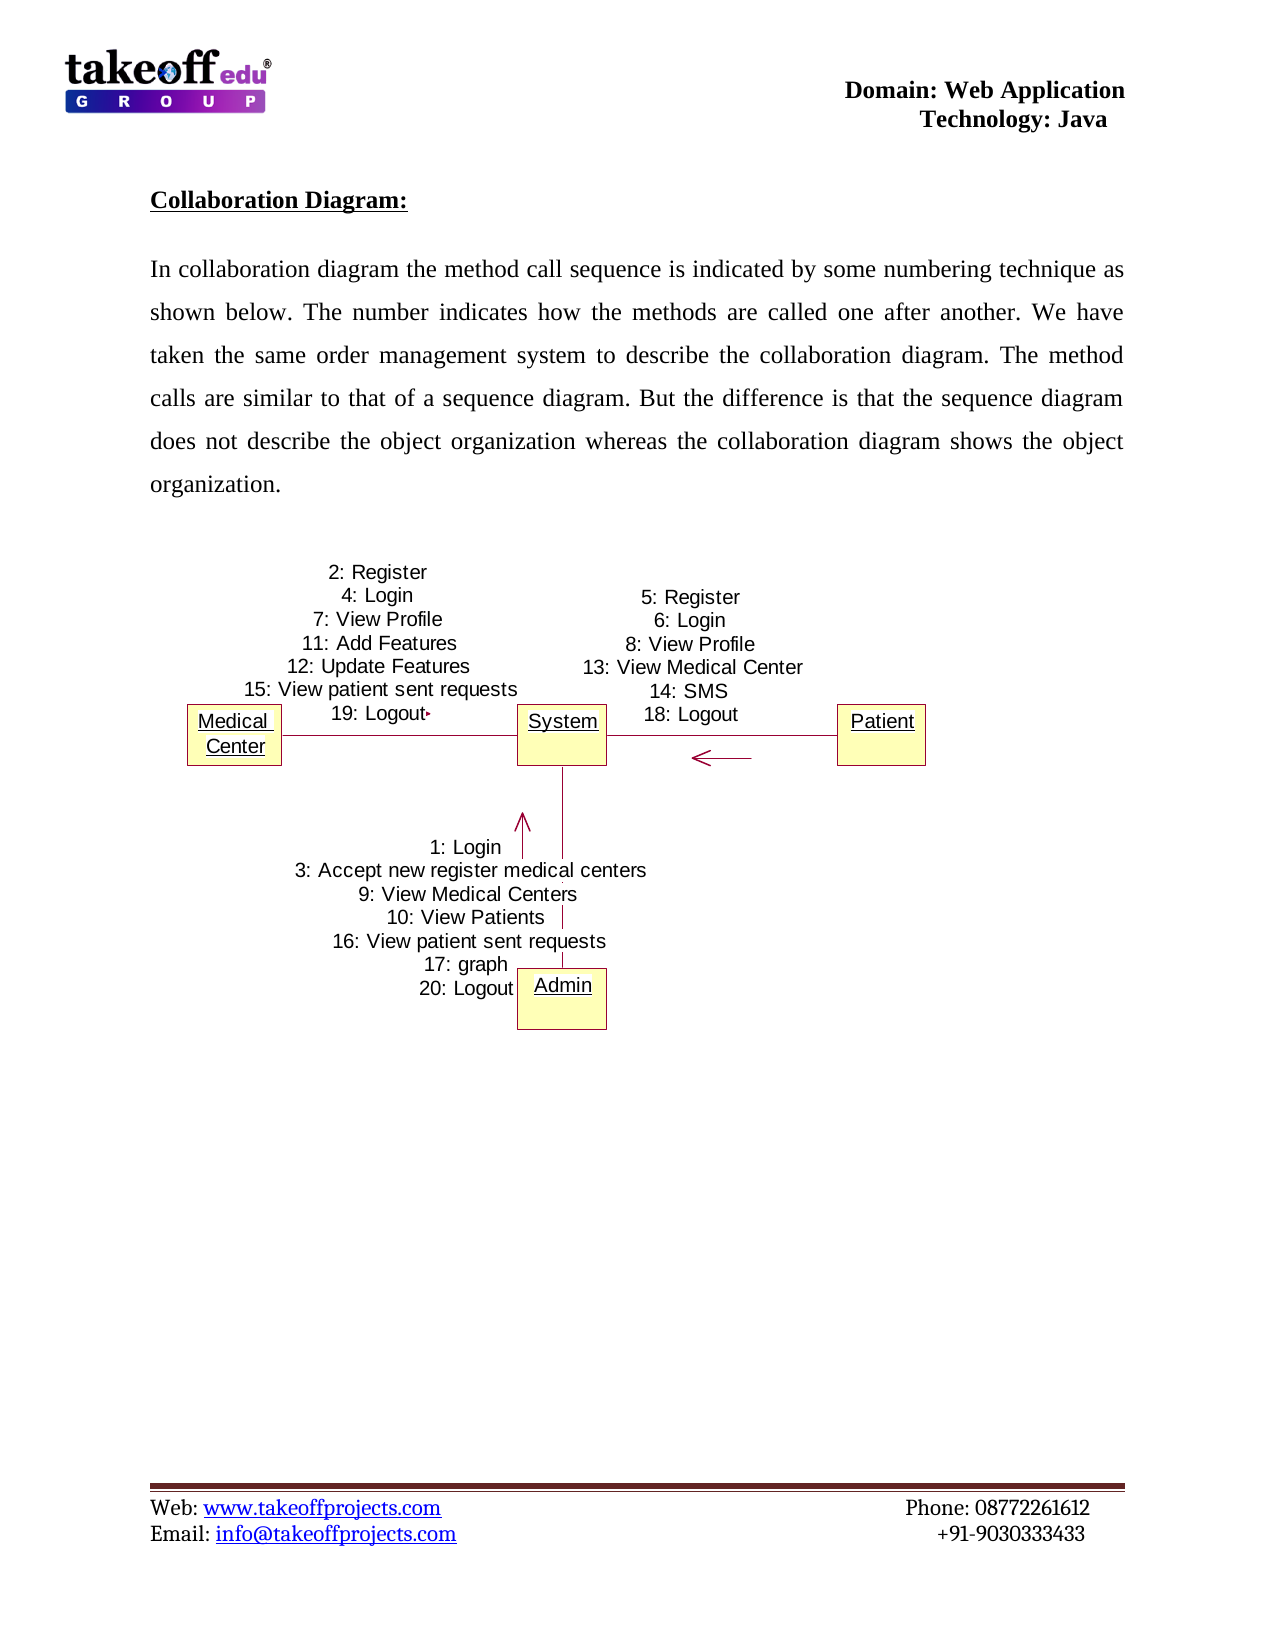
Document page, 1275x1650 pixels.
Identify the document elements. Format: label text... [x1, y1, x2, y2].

text Collaboration Diagram: [150, 186, 1125, 214]
picture [62, 45, 274, 122]
text In collaboration diagram the method call sequence is indicated by some numbering technique as shown below. The number indicates how the methods are called one after another. We have taken the same order management system to describe the collaboration diagram. The method calls are similar to that of a sequence diagram. But the difference is that the sequence diagram does not describe the object organization whereas the collaboration diagram shows the object organization. [150, 254, 1125, 498]
